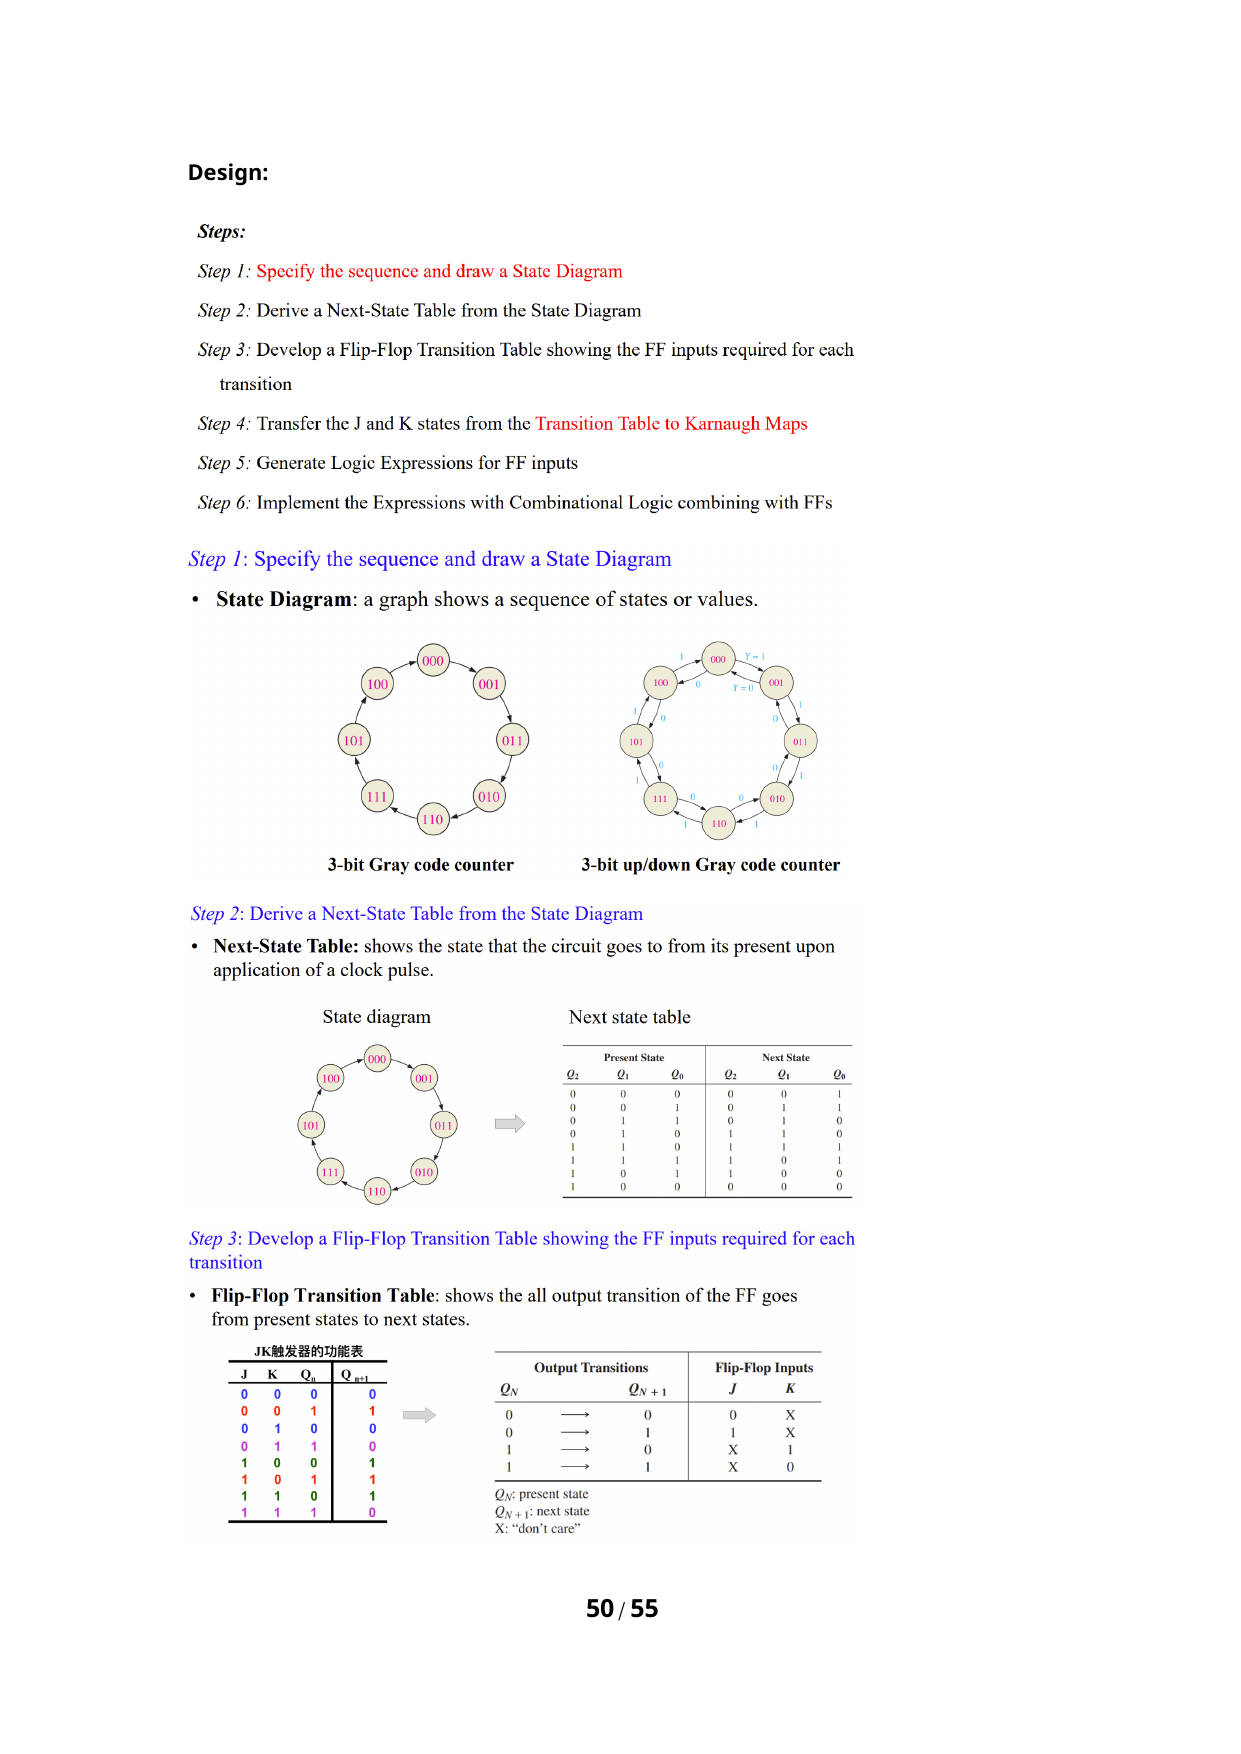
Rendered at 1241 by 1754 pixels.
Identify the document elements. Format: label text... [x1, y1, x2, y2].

picture [187, 903, 862, 1208]
text Design: [187, 156, 1053, 188]
picture [187, 545, 848, 883]
picture [187, 1228, 856, 1541]
picture [187, 223, 855, 522]
